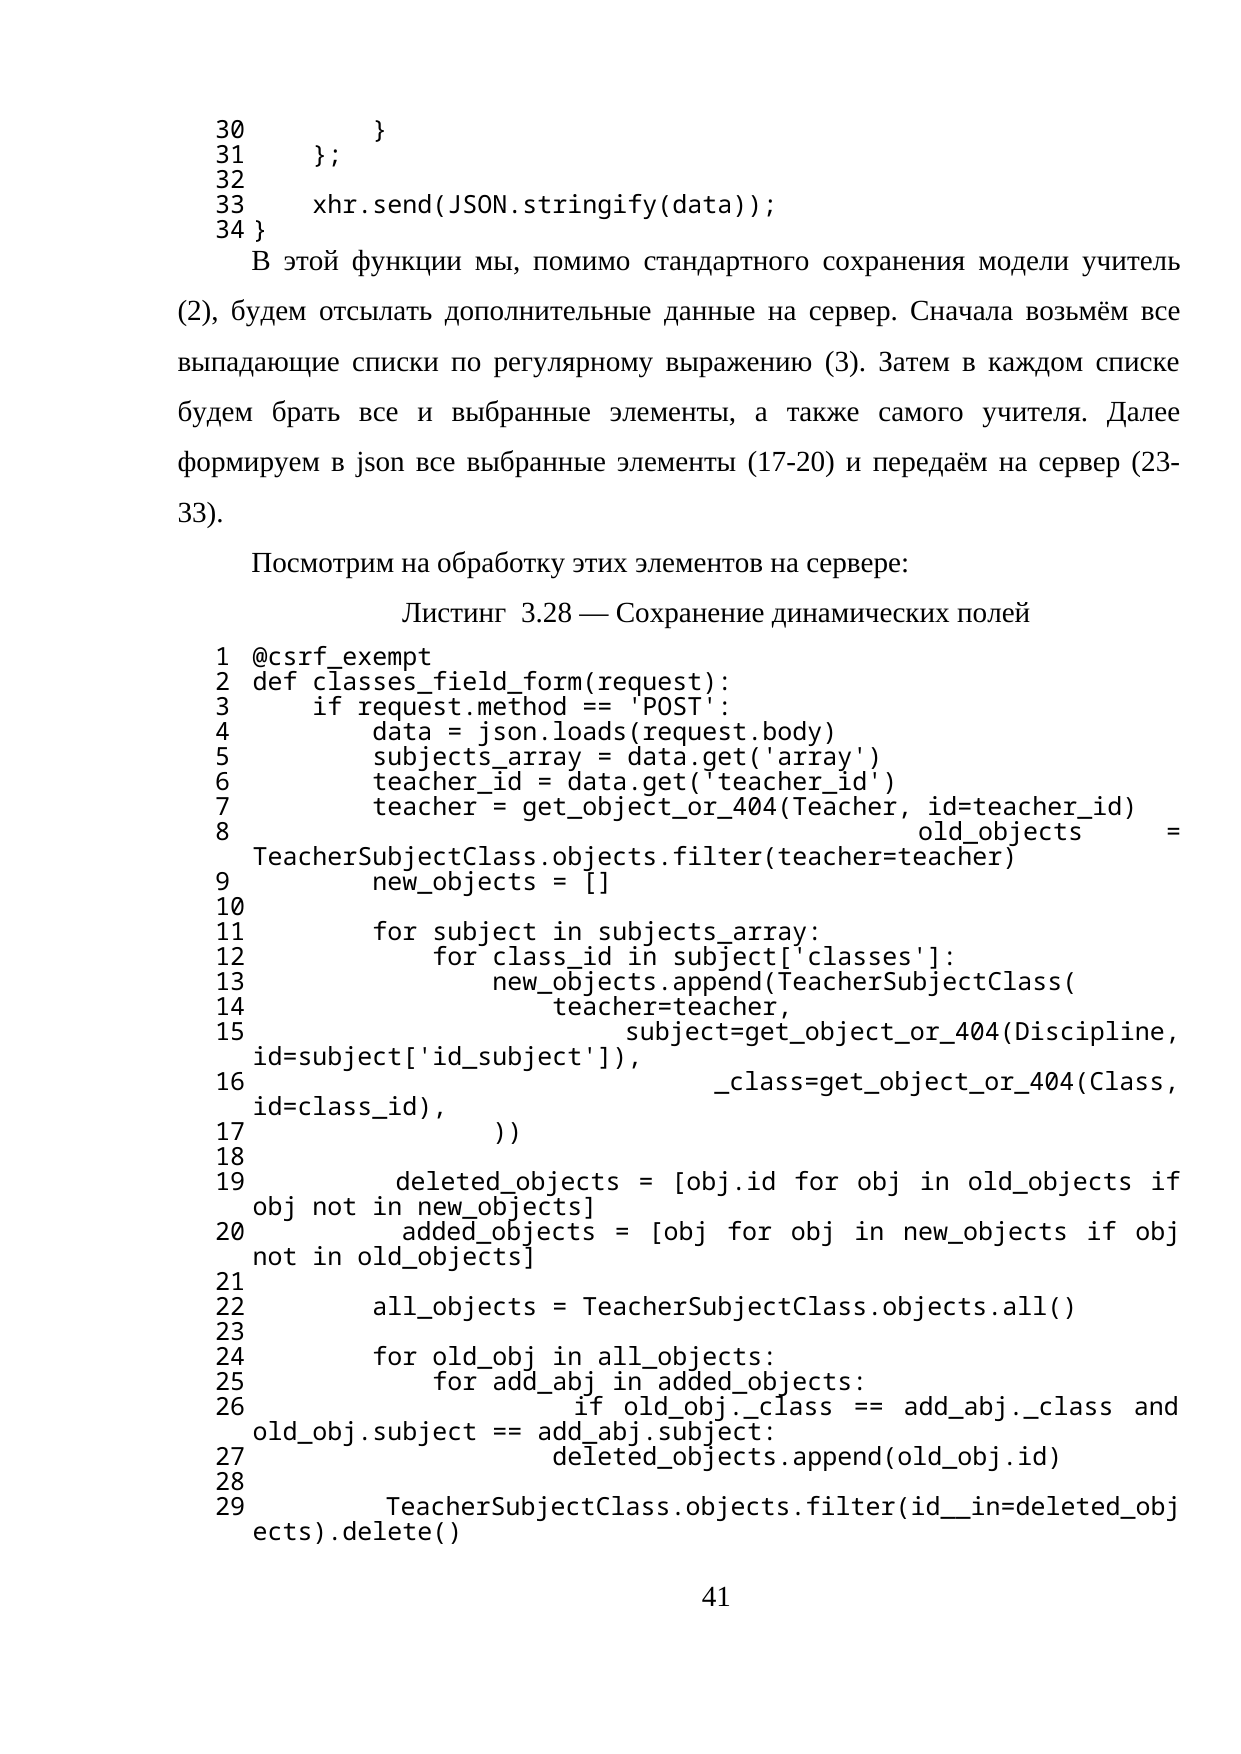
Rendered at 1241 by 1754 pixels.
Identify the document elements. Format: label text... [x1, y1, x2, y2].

list deleted_objects = [obj.id for obj in old_objects if obj not in new_objects] [215, 1171, 1181, 1221]
list deleted_objects.append(old_obj.id) [215, 1446, 1181, 1471]
list TeacherSubjectClass.objects.filter(id__in=deleted_objects).delete() [215, 1496, 1181, 1546]
list subjects_array = data.get('array') [215, 746, 1181, 771]
list all_objects = TeacherSubjectClass.objects.all() [215, 1296, 1181, 1321]
list )) [215, 1121, 1181, 1146]
list for old_obj in all_objects: [215, 1346, 1181, 1371]
list teacher=teacher, [215, 996, 1181, 1021]
list new_objects.append(TeacherSubjectClass( [215, 971, 1181, 996]
list teacher_id = data.get('teacher_id') [215, 771, 1181, 796]
list @csrf_exempt [215, 646, 1181, 671]
list } [215, 218, 1181, 243]
list } [215, 118, 1181, 143]
list new_objects = [] [215, 871, 1181, 896]
list def classes_field_form(request): [215, 671, 1181, 696]
list if request.method == 'POST': [215, 696, 1181, 721]
text Посмотрим на обработку этих элементов на сервере: [177, 545, 1181, 578]
list added_objects = [obj for obj in new_objects if obj not in old_objects] [215, 1221, 1181, 1271]
list if old_obj._class == add_abj._class and old_obj.subject == add_abj.subject: [215, 1396, 1181, 1446]
list for class_id in subject['classes']: [215, 946, 1181, 971]
list teacher = get_object_or_404(Teacher, id=teacher_id) [215, 796, 1181, 821]
list xhr.send(JSON.stringify(data)); [215, 193, 1181, 218]
list data = json.loads(request.body) [215, 721, 1181, 746]
text Листинг 3.28 — Сохранение динамических полей [177, 595, 1181, 629]
list old_objects = TeacherSubjectClass.objects.filter(teacher=teacher) [215, 821, 1181, 871]
text В этой функции мы, помимо стандартного сохранения модели учитель (2), будем отсылать дополнительные данные на сервер. Сначала возьмём все выпадающие списки по регулярному выражению (3). Затем в каждом списке будем брать все и выбранные элементы, а также самого учителя. Далее формируем в json все выбранные элементы (17-20) и передаём на сервер (23-33). [177, 243, 1181, 528]
list subject=get_object_or_404(Discipline, id=subject['id_subject']), [215, 1021, 1181, 1071]
list }; [215, 143, 1181, 168]
list for add_abj in added_objects: [215, 1371, 1181, 1396]
list _class=get_object_or_404(Class, id=class_id), [215, 1071, 1181, 1121]
list for subject in subjects_array: [215, 921, 1181, 946]
